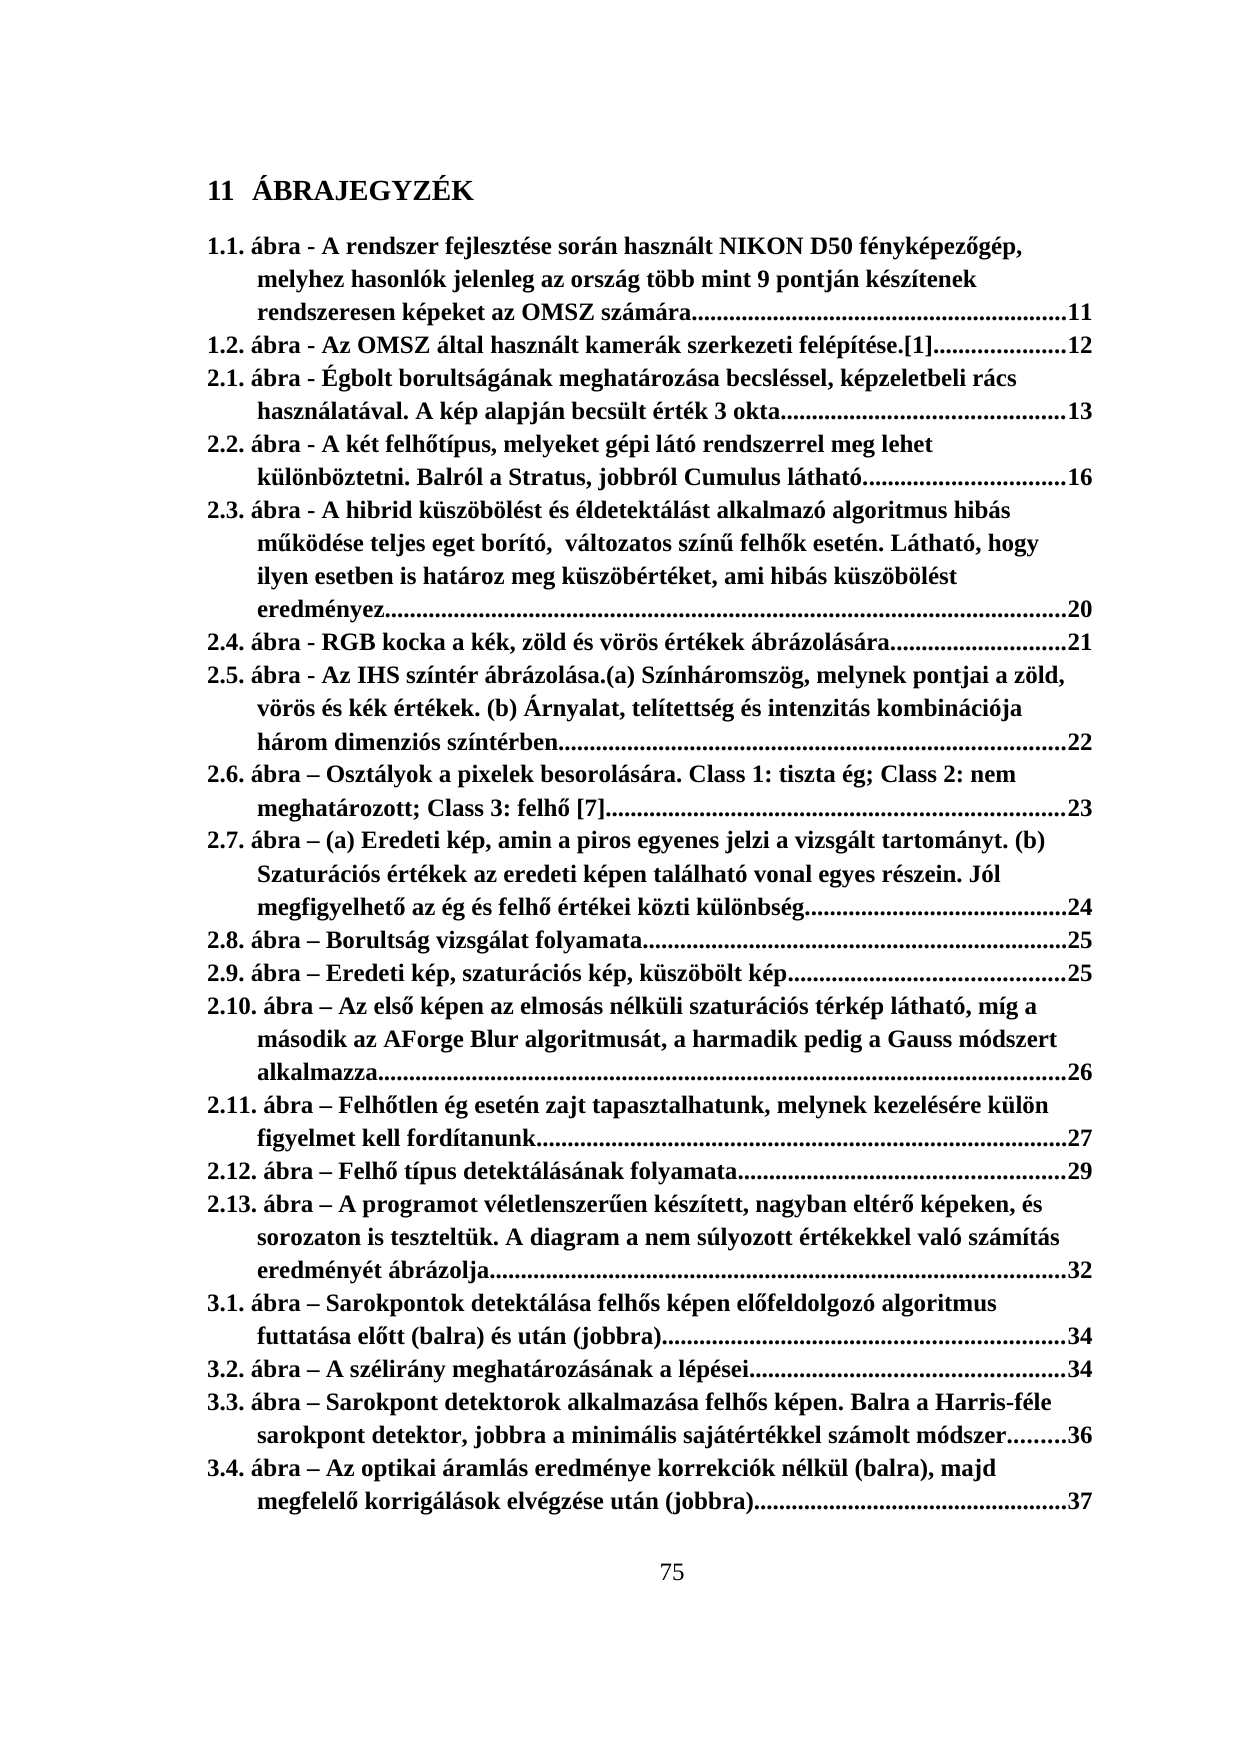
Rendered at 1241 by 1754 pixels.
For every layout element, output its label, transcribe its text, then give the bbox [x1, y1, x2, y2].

text 1.2. ábra - Az OMSZ által használt kamerák szerkezeti felépítése.[1] 12 [207, 330, 1092, 359]
text 2.12. ábra – Felhő típus detektálásának folyamata 29 [207, 1156, 1092, 1184]
text 2.8. ábra – Borultság vizsgálat folyamata 25 [207, 925, 1092, 953]
text 2.6. ábra – Osztályok a pixelek besorolására. Class 1: tiszta ég; Class 2: nem meghatározott; Class 3: felhő [7] 23 [207, 759, 1092, 821]
text 2.4. ábra - RGB kocka a kék, zöld és vörös értékek ábrázolására. 21 [207, 627, 1092, 656]
text 3.2. ábra – A szélirány meghatározásának a lépései. 34 [207, 1354, 1092, 1383]
text 3.1. ábra – Sarokpontok detektálása felhős képen előfeldolgozó algoritmus futtatása előtt (balra) és után (jobbra). 34 [207, 1288, 1092, 1350]
text 2.10. ábra – Az első képen az elmosás nélküli szaturációs térkép látható, míg a második az AForge Blur algoritmusát, a harmadik pedig a Gauss módszert alkalmazza. 26 [207, 991, 1092, 1086]
text 2.7. ábra – (a) Eredeti kép, amin a piros egyenes jelzi a vizsgált tartományt. (b) Szaturációs értékek az eredeti képen található vonal egyes részein. Jól megfigyelhető az ég és felhő értékei közti különbség. 24 [207, 826, 1092, 920]
text 2.9. ábra – Eredeti kép, szaturációs kép, küszöbölt kép 25 [207, 958, 1092, 986]
text 3.3. ábra – Sarokpont detektorok alkalmazása felhős képen. Balra a Harris-féle sarokpont detektor, jobbra a minimális sajátértékkel számolt módszer. 36 [207, 1387, 1092, 1449]
text 3.4. ábra – Az optikai áramlás eredménye korrekciók nélkül (balra), majd megfelelő korrigálások elvégzése után (jobbra). 37 [207, 1453, 1092, 1515]
text 2.11. ábra – Felhőtlen ég esetén zajt tapasztalhatunk, melynek kezelésére külön figyelmet kell fordítanunk. 27 [207, 1090, 1092, 1152]
text 2.3. ábra - A hibrid küszöbölést és éldetektálást alkalmazó algoritmus hibás működése teljes eget borító, változatos színű felhők esetén. Látható, hogy ilyen esetben is határoz meg küszöbértéket, ami hibás küszöbölést eredményez. 20 [207, 495, 1092, 623]
text 2.5. ábra - Az IHS színtér ábrázolása.(a) Színháromszög, melynek pontjai a zöld, vörös és kék értékek. (b) Árnyalat, telítettség és intenzitás kombinációja három dimenziós színtérben. 22 [207, 661, 1092, 755]
text 1.1. ábra - A rendszer fejlesztése során használt NIKON D50 fényképezőgép, melyhez hasonlók jelenleg az ország több mint 9 pontján készítenek rendszeresen képeket az OMSZ számára. 11 [207, 231, 1092, 326]
subtitle Ábrajegyzék [207, 173, 1092, 206]
text 2.13. ábra – A programot véletlenszerűen készített, nagyban eltérő képeken, és sorozaton is teszteltük. A diagram a nem súlyozott értékekkel való számítás eredményét ábrázolja. 32 [207, 1189, 1092, 1284]
text 2.1. ábra - Égbolt borultságának meghatározása becsléssel, képzeletbeli rács használatával. A kép alapján becsült érték 3 okta. 13 [207, 363, 1092, 425]
text 2.2. ábra - A két felhőtípus, melyeket gépi látó rendszerrel meg lehet különböztetni. Balról a Stratus, jobbról Cumulus látható. 16 [207, 429, 1092, 491]
